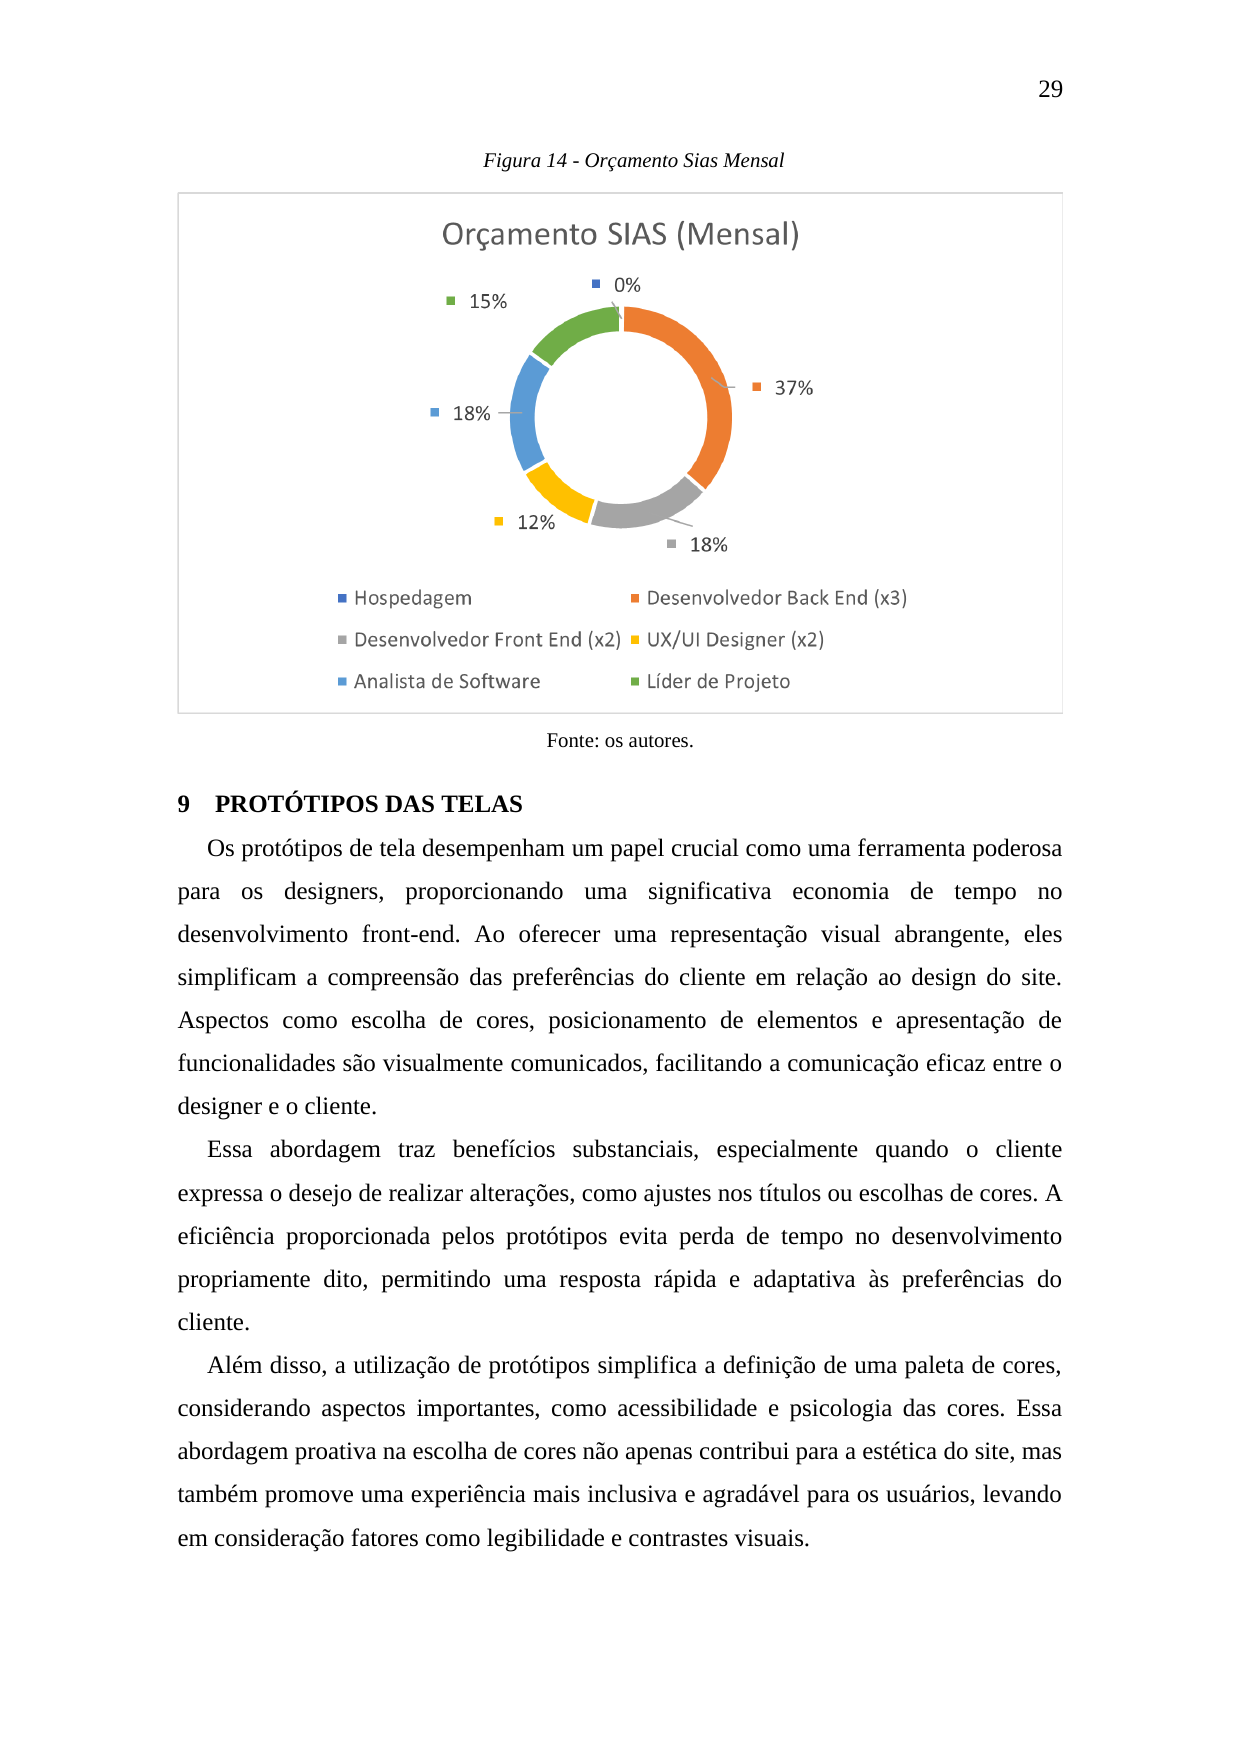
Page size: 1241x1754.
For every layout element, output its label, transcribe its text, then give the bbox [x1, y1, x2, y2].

text Figura 14 - Orçamento Sias Mensal [177, 148, 1063, 172]
picture [177, 192, 1063, 714]
subtitle PROTÓTIPOS DAS TELAS [177, 789, 1063, 818]
text Fonte: os autores. [177, 728, 1063, 752]
text Além disso, a utilização de protótipos simplifica a definição de uma paleta de cores, considerando aspectos importantes, como acessibilidade e psicologia das cores. Essa abordagem proativa na escolha de cores não apenas contribui para a estética do site, mas também promove uma experiência mais inclusiva e agradável para os usuários, levando em consideração fatores como legibilidade e contrastes visuais. [177, 1350, 1063, 1551]
text Essa abordagem traz benefícios substanciais, especialmente quando o cliente expressa o desejo de realizar alterações, como ajustes nos títulos ou escolhas de cores. A eficiência proporcionada pelos protótipos evita perda de tempo no desenvolvimento propriamente dito, permitindo uma resposta rápida e adaptativa às preferências do cliente. [177, 1134, 1063, 1336]
text Os protótipos de tela desempenham um papel crucial como uma ferramenta poderosa para os designers, proporcionando uma significativa economia de tempo no desenvolvimento front-end. Ao oferecer uma representação visual abrangente, eles simplificam a compreensão das preferências do cliente em relação ao design do site. Aspectos como escolha de cores, posicionamento de elementos e apresentação de funcionalidades são visualmente comunicados, facilitando a comunicação eficaz entre o designer e o cliente. [177, 833, 1063, 1120]
